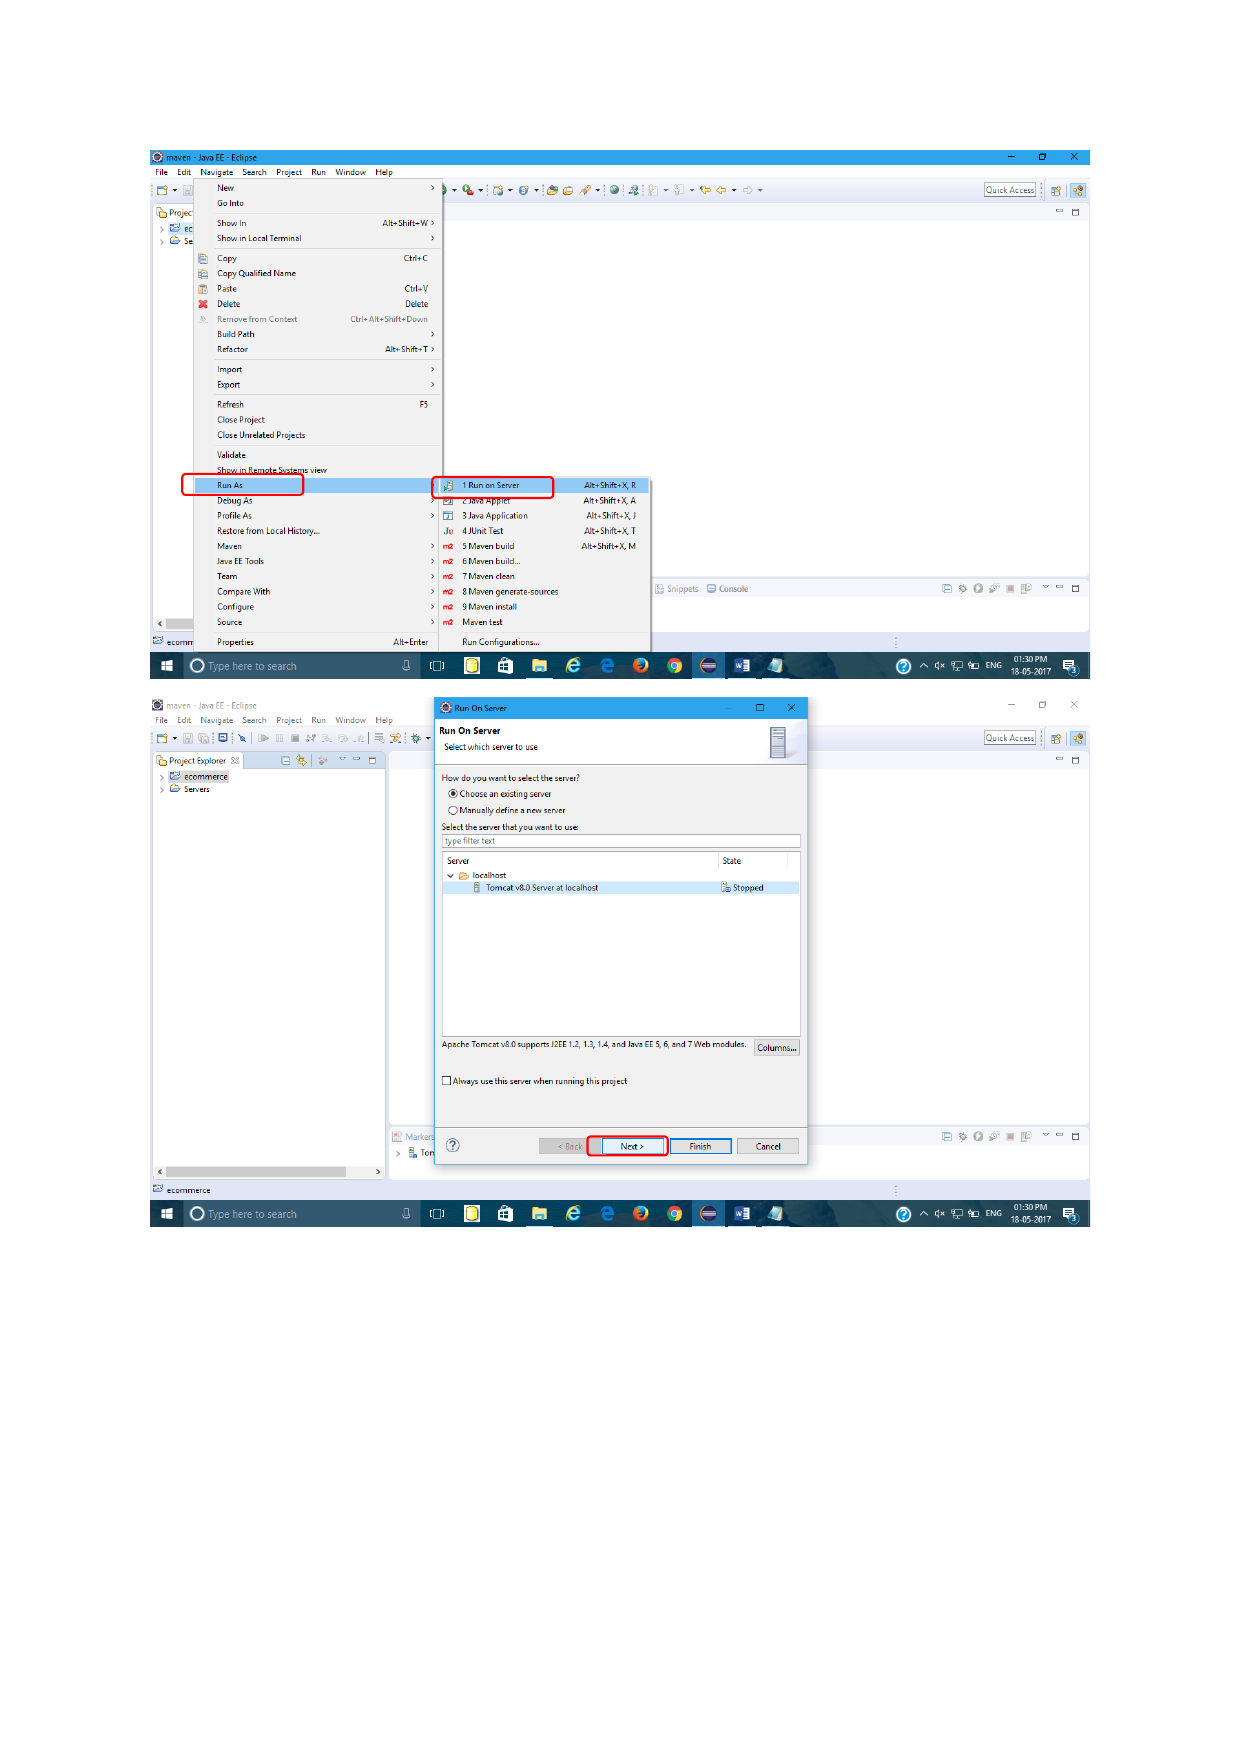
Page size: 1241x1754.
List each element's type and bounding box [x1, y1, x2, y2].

picture [465, 658, 479, 673]
picture [533, 660, 546, 671]
picture [150, 697, 1091, 1227]
picture [465, 1206, 479, 1221]
picture [499, 1207, 512, 1221]
picture [150, 150, 1091, 679]
picture [499, 659, 512, 673]
picture [533, 1208, 546, 1219]
